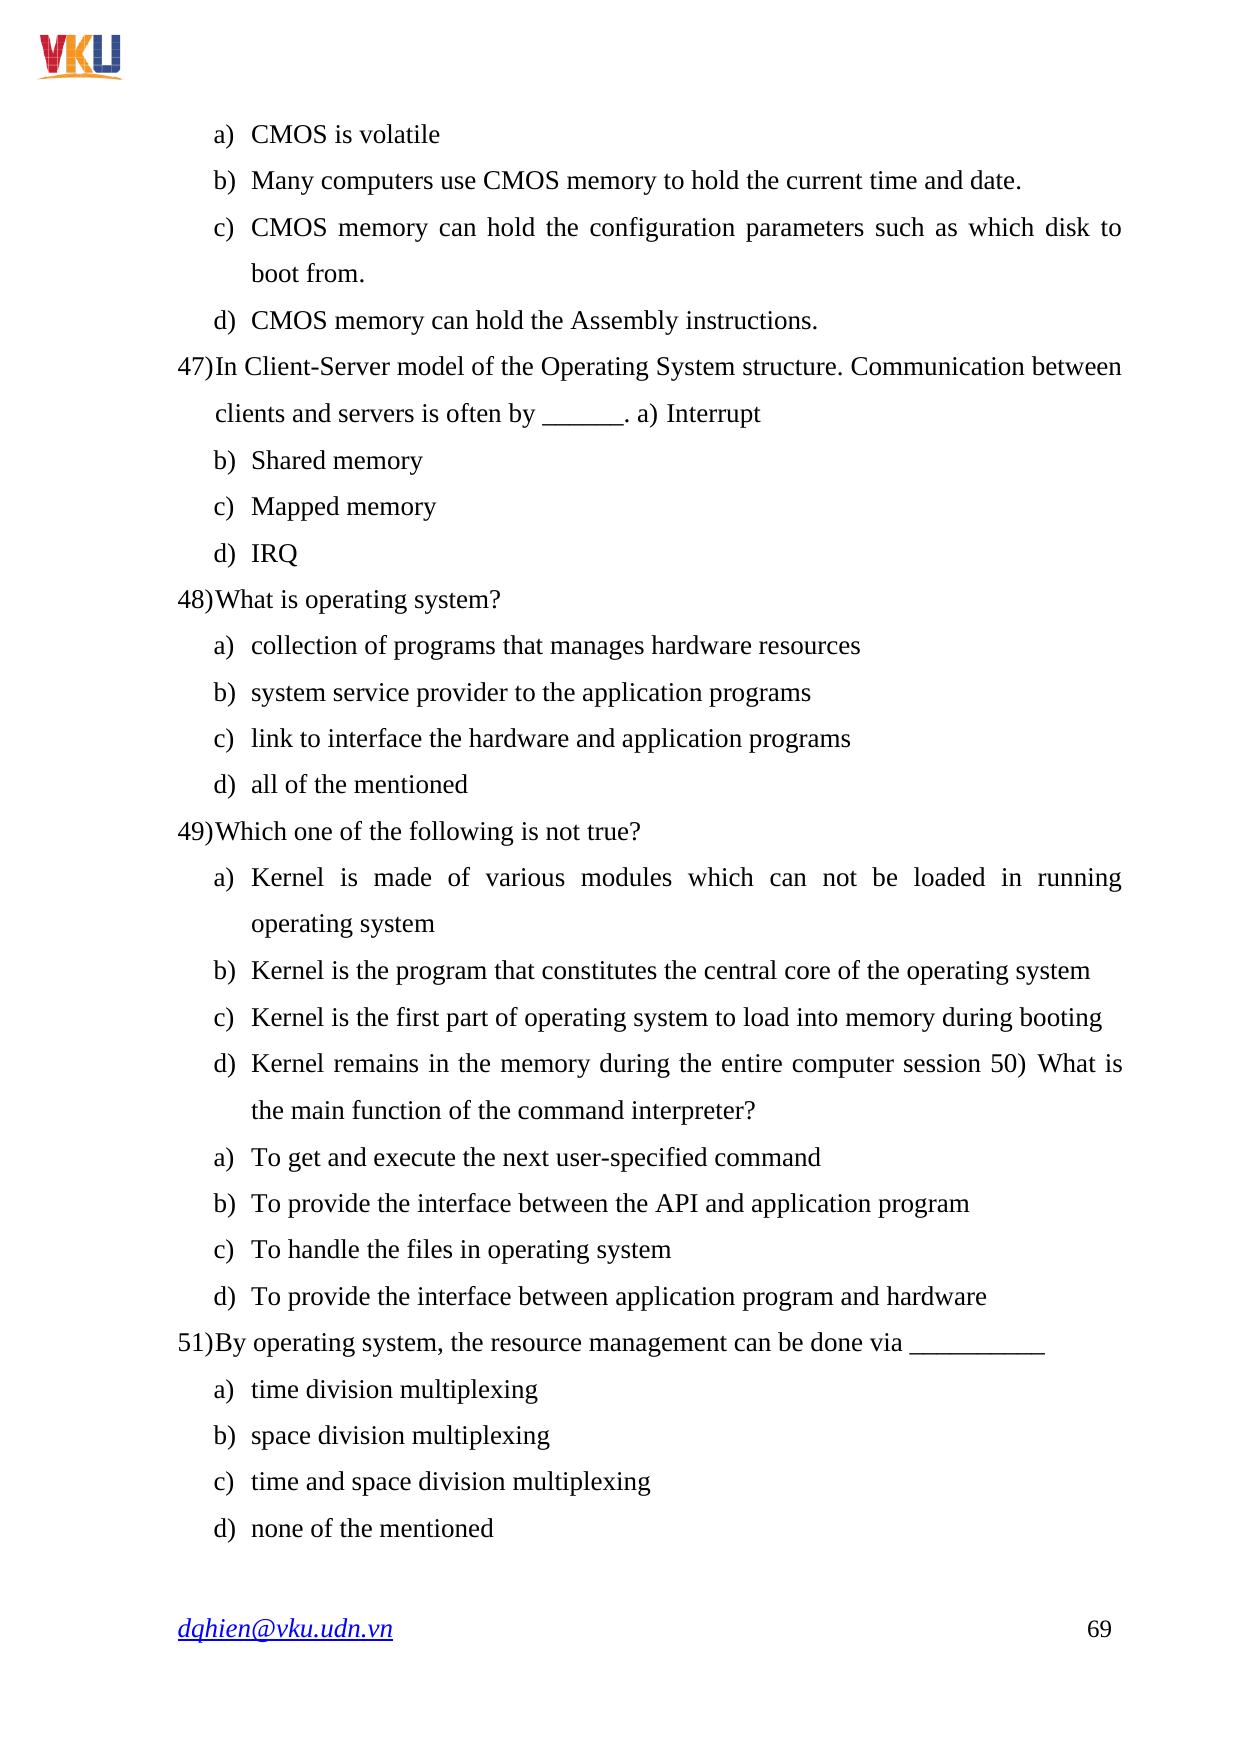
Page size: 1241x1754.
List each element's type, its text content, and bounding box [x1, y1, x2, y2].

list Kernel is the program that constitutes the central core of the operating system [213, 954, 1123, 985]
list all of the mentioned [213, 768, 1123, 800]
list Which one of the following is not true? [177, 815, 1123, 846]
list none of the mentioned [213, 1512, 1123, 1543]
picture [34, 32, 124, 80]
list CMOS memory can hold the configuration parameters such as which disk to boot from. [213, 211, 1123, 288]
list time division multiplexing [213, 1373, 1123, 1404]
list Shared memory [213, 444, 1123, 475]
list link to interface the hardware and application programs [213, 722, 1123, 753]
list In Client-Server model of the Operating System structure. Communication between clients and servers is often by ______. a) Interrupt [177, 350, 1123, 428]
list Kernel is made of various modules which can not be loaded in running operating system [213, 861, 1123, 939]
list Many computers use CMOS memory to hold the current time and date. [213, 164, 1123, 196]
list To get and execute the next user-specified command [213, 1141, 1123, 1172]
list IRQ [213, 537, 1123, 568]
list To provide the interface between the API and application program [213, 1187, 1123, 1218]
list space division multiplexing [213, 1419, 1123, 1450]
list To provide the interface between application program and hardware [213, 1280, 1123, 1311]
list To handle the files in operating system [213, 1234, 1123, 1265]
list CMOS memory can hold the Assembly instructions. [213, 304, 1123, 335]
list time and space division multiplexing [213, 1465, 1123, 1497]
list system service provider to the application programs [213, 676, 1123, 707]
list Kernel is the first part of operating system to load into memory during booting [213, 1001, 1123, 1032]
list By operating system, the resource management can be done via __________ [177, 1326, 1123, 1357]
list collection of programs that manages hardware resources [213, 629, 1123, 661]
list Kernel remains in the memory during the entire computer session 50) What is the main function of the command interpreter? [213, 1047, 1123, 1125]
list CMOS is volatile [213, 118, 1123, 149]
list What is operating system? [177, 583, 1123, 614]
list Mapped memory [213, 490, 1123, 522]
